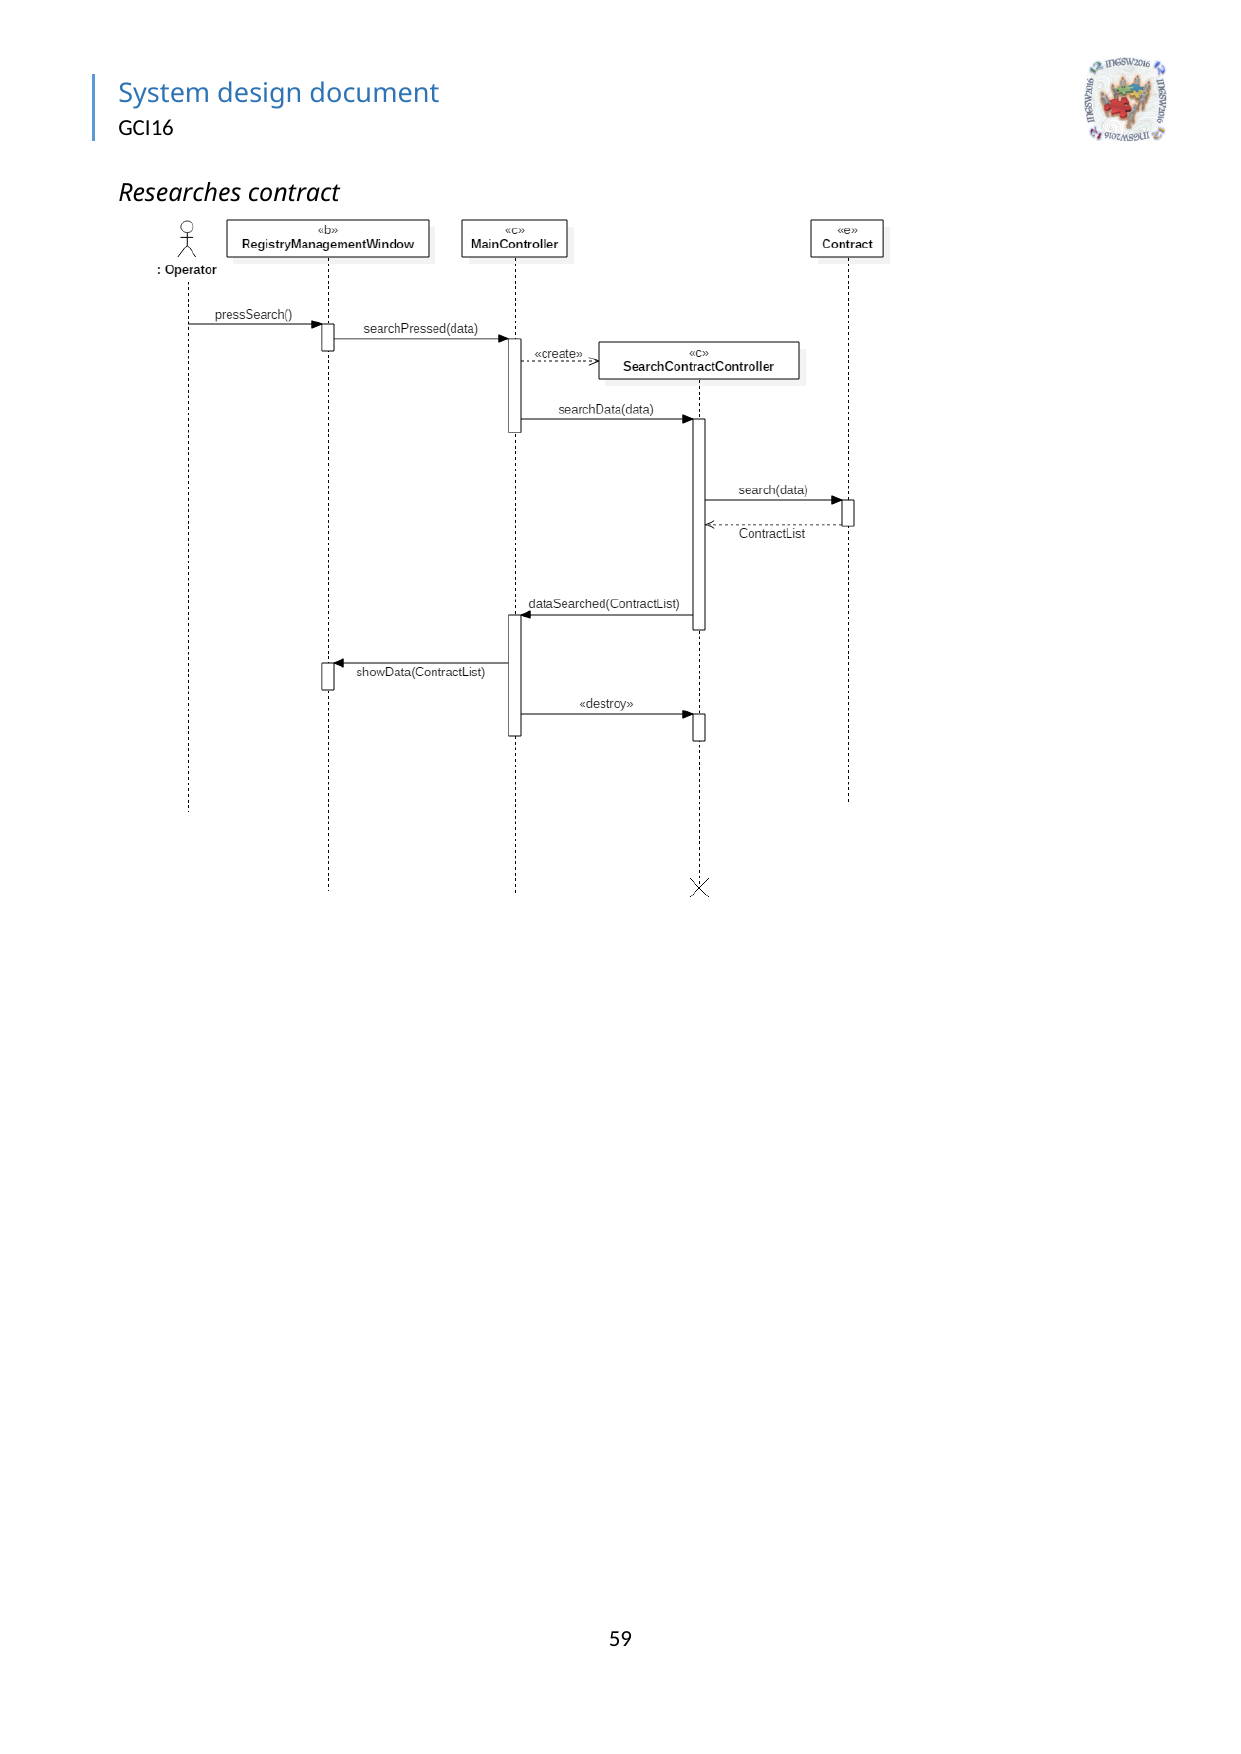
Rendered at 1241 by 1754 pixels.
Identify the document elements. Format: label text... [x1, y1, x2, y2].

picture [1076, 55, 1171, 149]
subtitle Researches contract [118, 175, 1122, 210]
picture [118, 210, 1122, 933]
